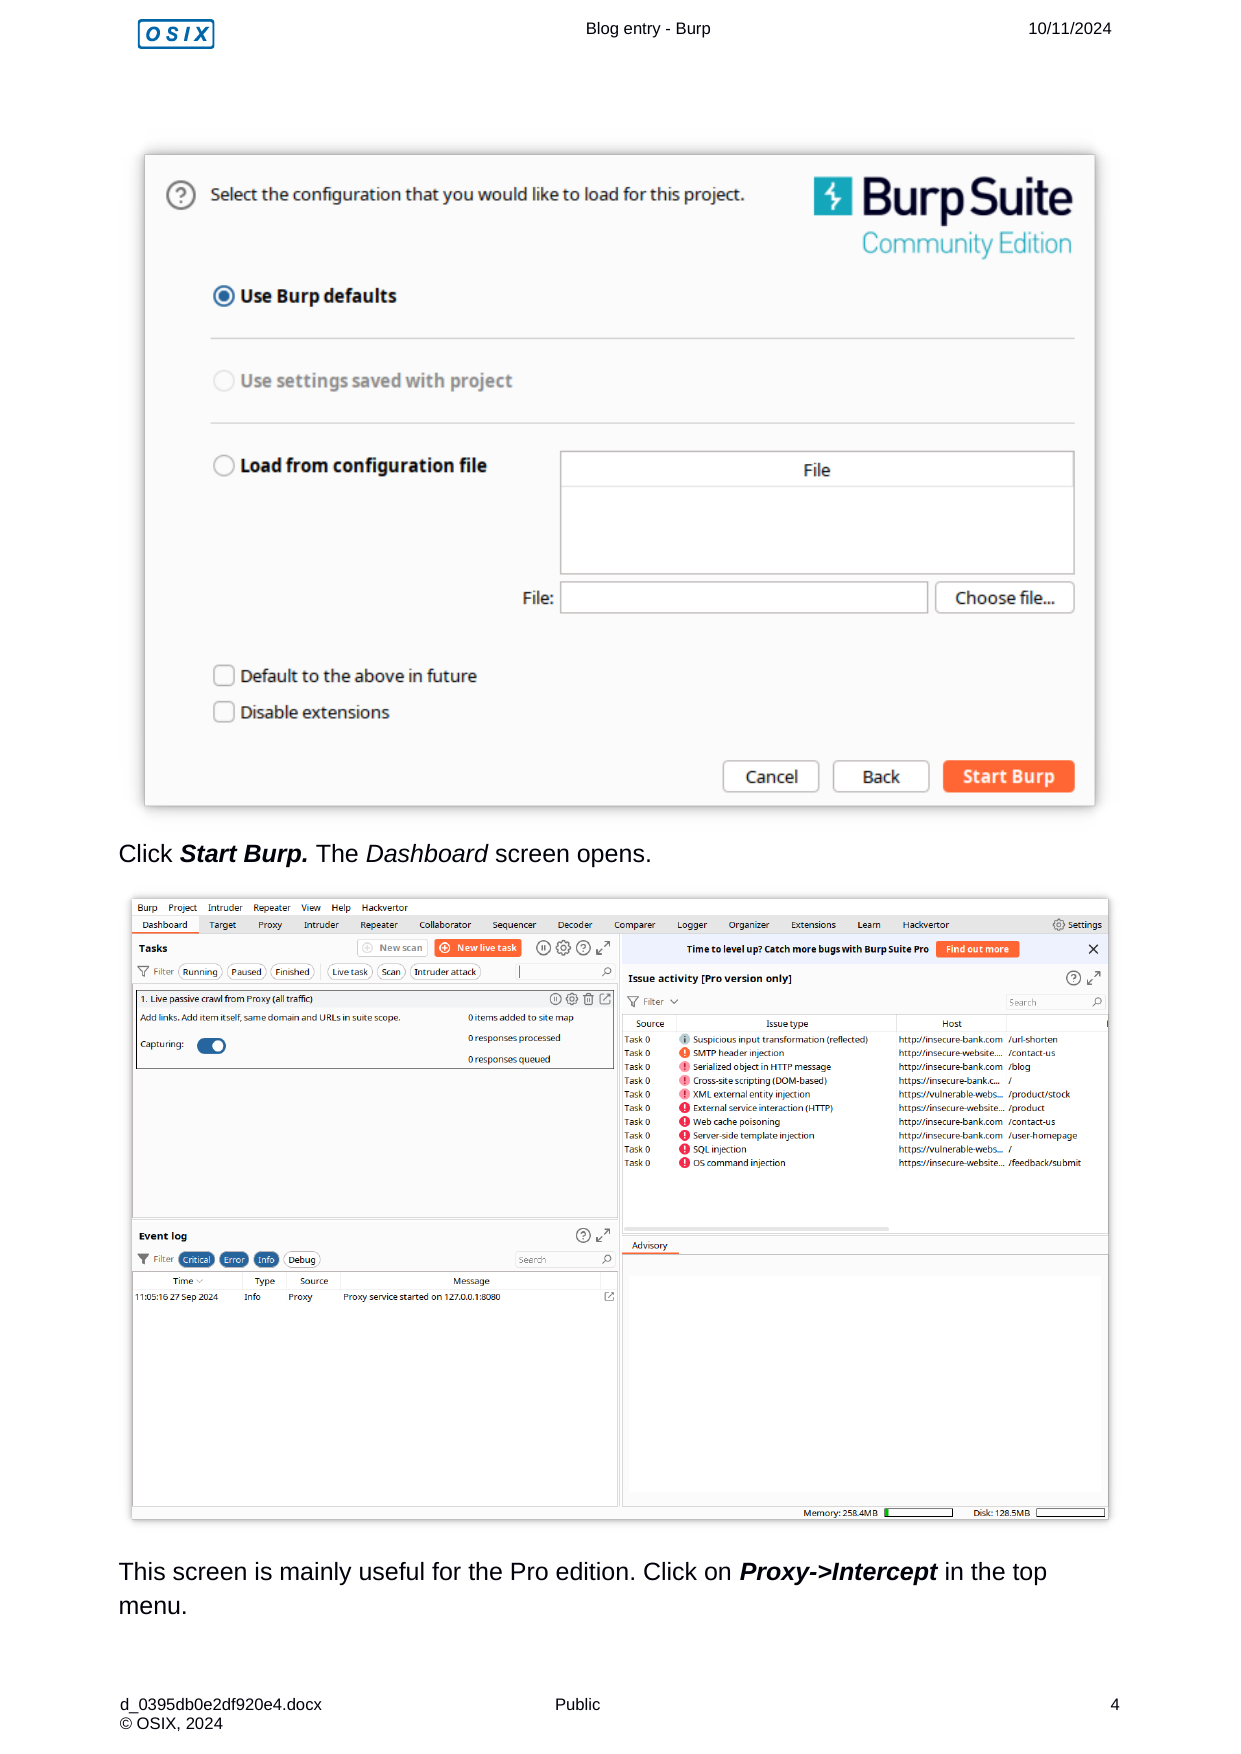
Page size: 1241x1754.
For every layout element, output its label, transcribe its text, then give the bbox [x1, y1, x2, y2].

picture [118, 885, 1122, 1533]
picture [137, 19, 215, 49]
picture [118, 129, 1122, 833]
text Click Start Burp. The Dashboard screen opens. [118, 833, 1122, 867]
text This screen is mainly useful for the Pro edition. Click on Proxy->Intercept in the top menu. [118, 1533, 1122, 1620]
